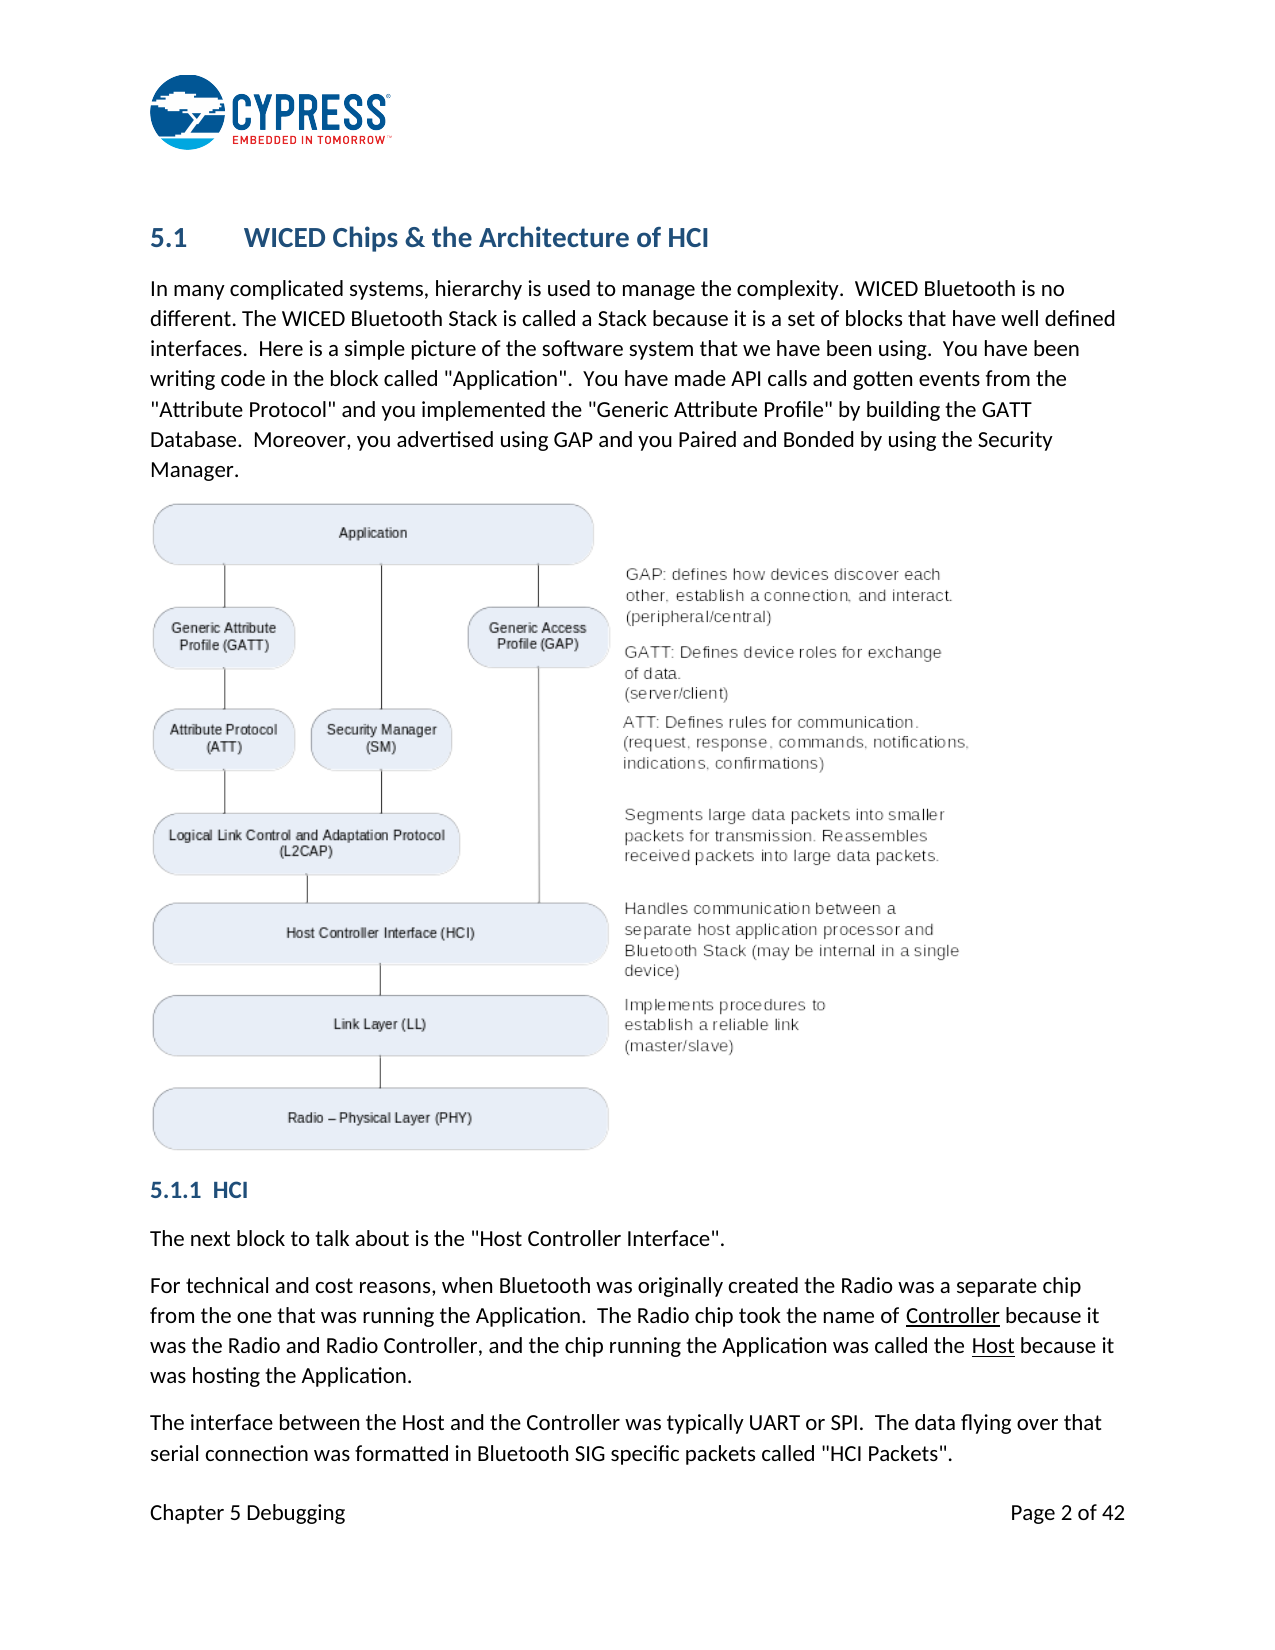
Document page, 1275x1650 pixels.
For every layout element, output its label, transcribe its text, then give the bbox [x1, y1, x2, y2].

text The next block to talk about is the "Host Controller Interface". [150, 1224, 1125, 1252]
subtitle HCI [112, 1174, 1125, 1205]
subtitle WICED Chips & the Architecture of HCI [150, 219, 1125, 254]
text For technical and cost reasons, when Bluetooth was originally created the Radio was a separate chip from the one that was running the Application. The Radio chip took the name of Controller because it was the Radio and Radio Controller, and the chip running the Application was called the Host because it was hosting the Application. [150, 1271, 1125, 1390]
picture [150, 75, 392, 150]
text The interface between the Host and the Controller was typically UART or SPI. The data flying over that serial connection was formatted in Bluetooth SIG specific packets called "HCI Packets". [150, 1408, 1125, 1467]
text In many complicated systems, hierarchy is used to manage the complexity. WICED Bluetooth is no different. The WICED Bluetooth Stack is called a Stack because it is a set of blocks that have well defined interfaces. Here is a simple picture of the software system that we have been using. You have been writing code in the block called "Application". You have made API calls and gotten events from the "Attribute Protocol" and you implemented the "Generic Attribute Profile" by building the GATT Database. Moreover, you advertised using GAP and you Paired and Bonded by using the Security Manager. [150, 274, 1125, 483]
